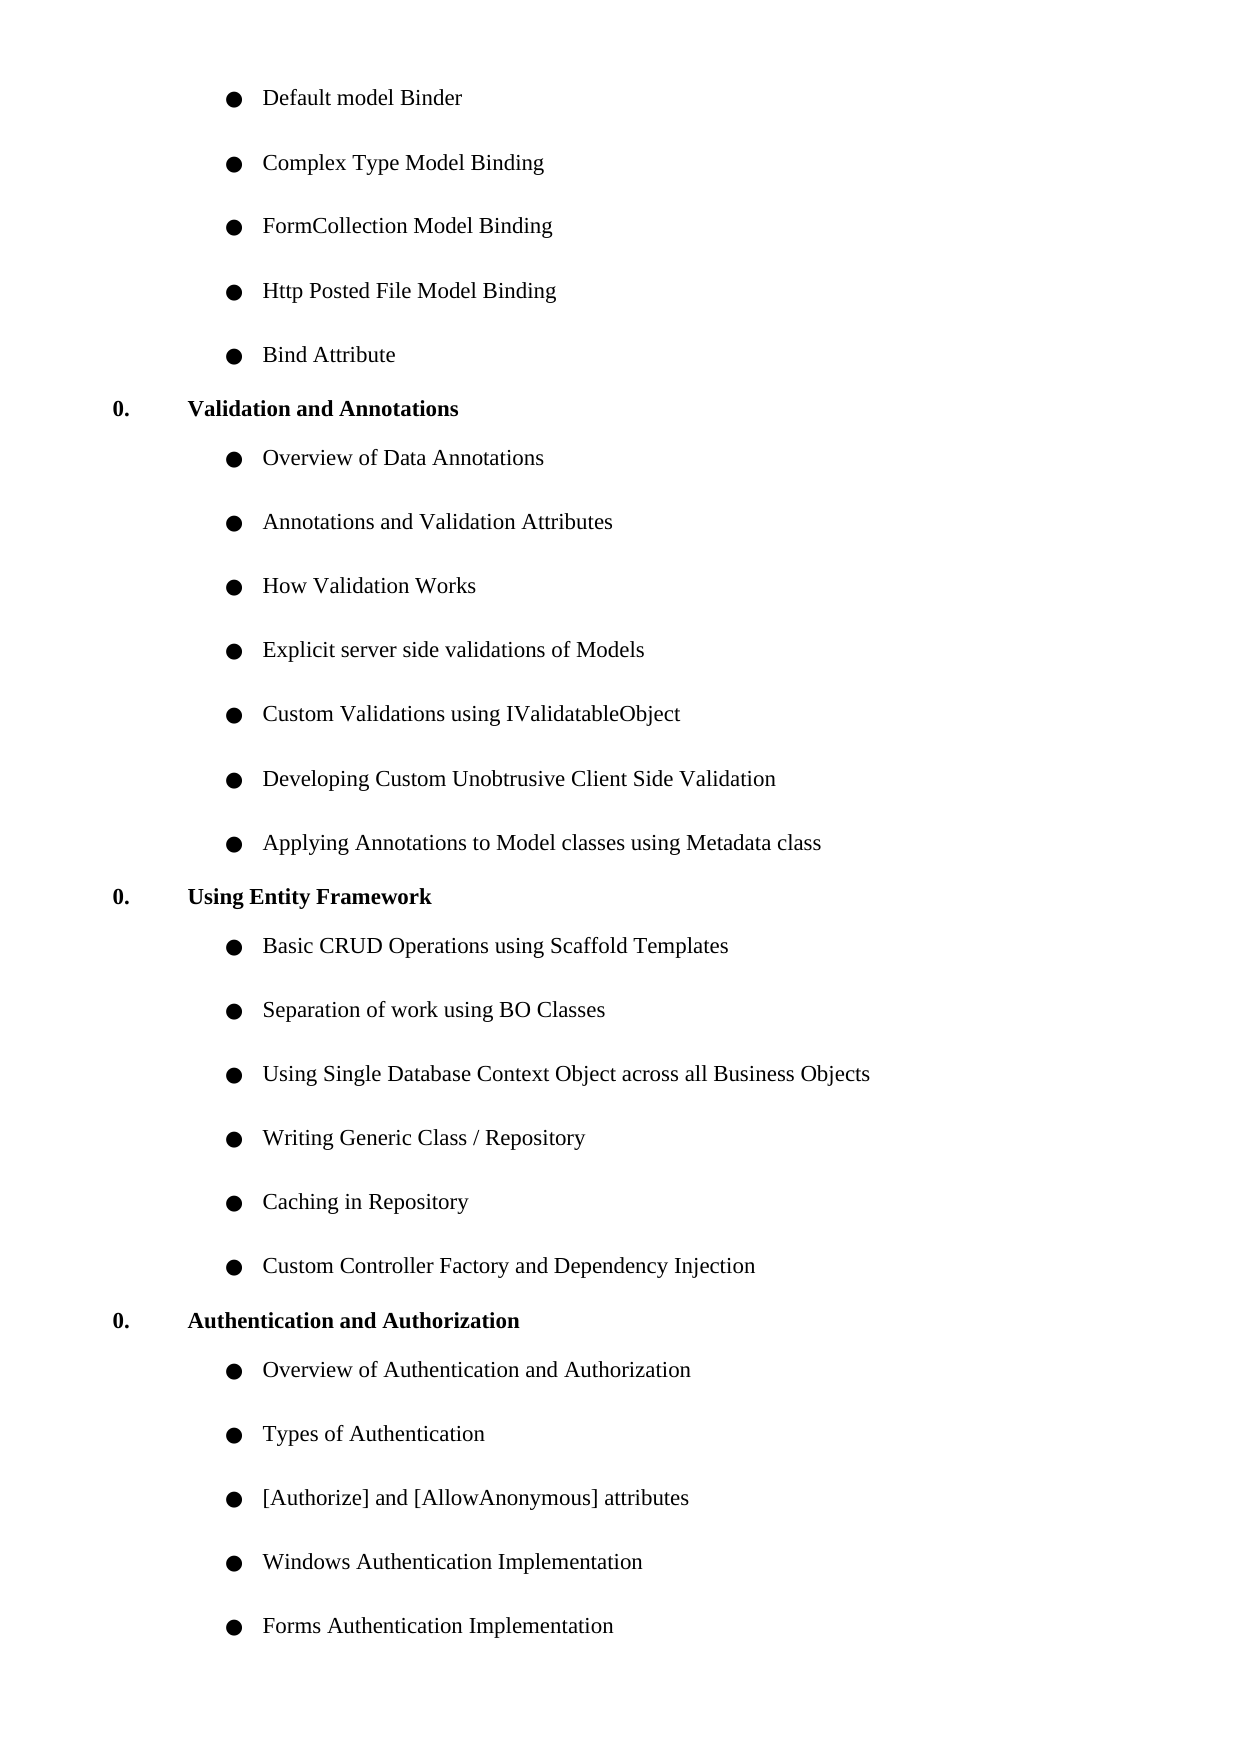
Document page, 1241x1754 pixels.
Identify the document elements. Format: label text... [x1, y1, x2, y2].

list Authentication and Authorization [112, 1307, 1165, 1333]
list Writing Generic Class / Repository [225, 1115, 1165, 1158]
list Custom Controller Factory and Dependency Injection [225, 1243, 1165, 1286]
list Applying Annotations to Model classes using Metadata class [225, 819, 1165, 862]
list Developing Custom Unobtrusive Client Side Validation [225, 755, 1165, 798]
list Bind Attribute [225, 331, 1165, 374]
list Windows Authentication Implementation [225, 1539, 1165, 1581]
list Using Entity Framework [112, 883, 1165, 909]
list Using Single Database Context Object across all Business Objects [225, 1051, 1165, 1093]
list FormCollection Model Binding [225, 203, 1165, 246]
list Overview of Authentication and Authorization [225, 1347, 1165, 1389]
list Http Posted File Model Binding [225, 267, 1165, 310]
list Complex Type Model Binding [225, 139, 1165, 182]
list Separation of work using BO Classes [225, 987, 1165, 1029]
list Explicit server side validations of Models [225, 627, 1165, 670]
list Overview of Data Annotations [225, 435, 1165, 477]
list Types of Authentication [225, 1411, 1165, 1453]
list Caching in Repository [225, 1179, 1165, 1222]
list [Authorize] and [AllowAnonymous] attributes [225, 1475, 1165, 1517]
list Custom Validations using IValidatableObject [225, 691, 1165, 734]
list Default model Binder [225, 75, 1165, 118]
list Forms Authentication Implementation [225, 1603, 1165, 1646]
list How Validation Works [225, 563, 1165, 606]
list Annotations and Validation Attributes [225, 499, 1165, 542]
list Validation and Annotations [112, 395, 1165, 422]
list Basic CRUD Operations using Scaffold Templates [225, 923, 1165, 965]
